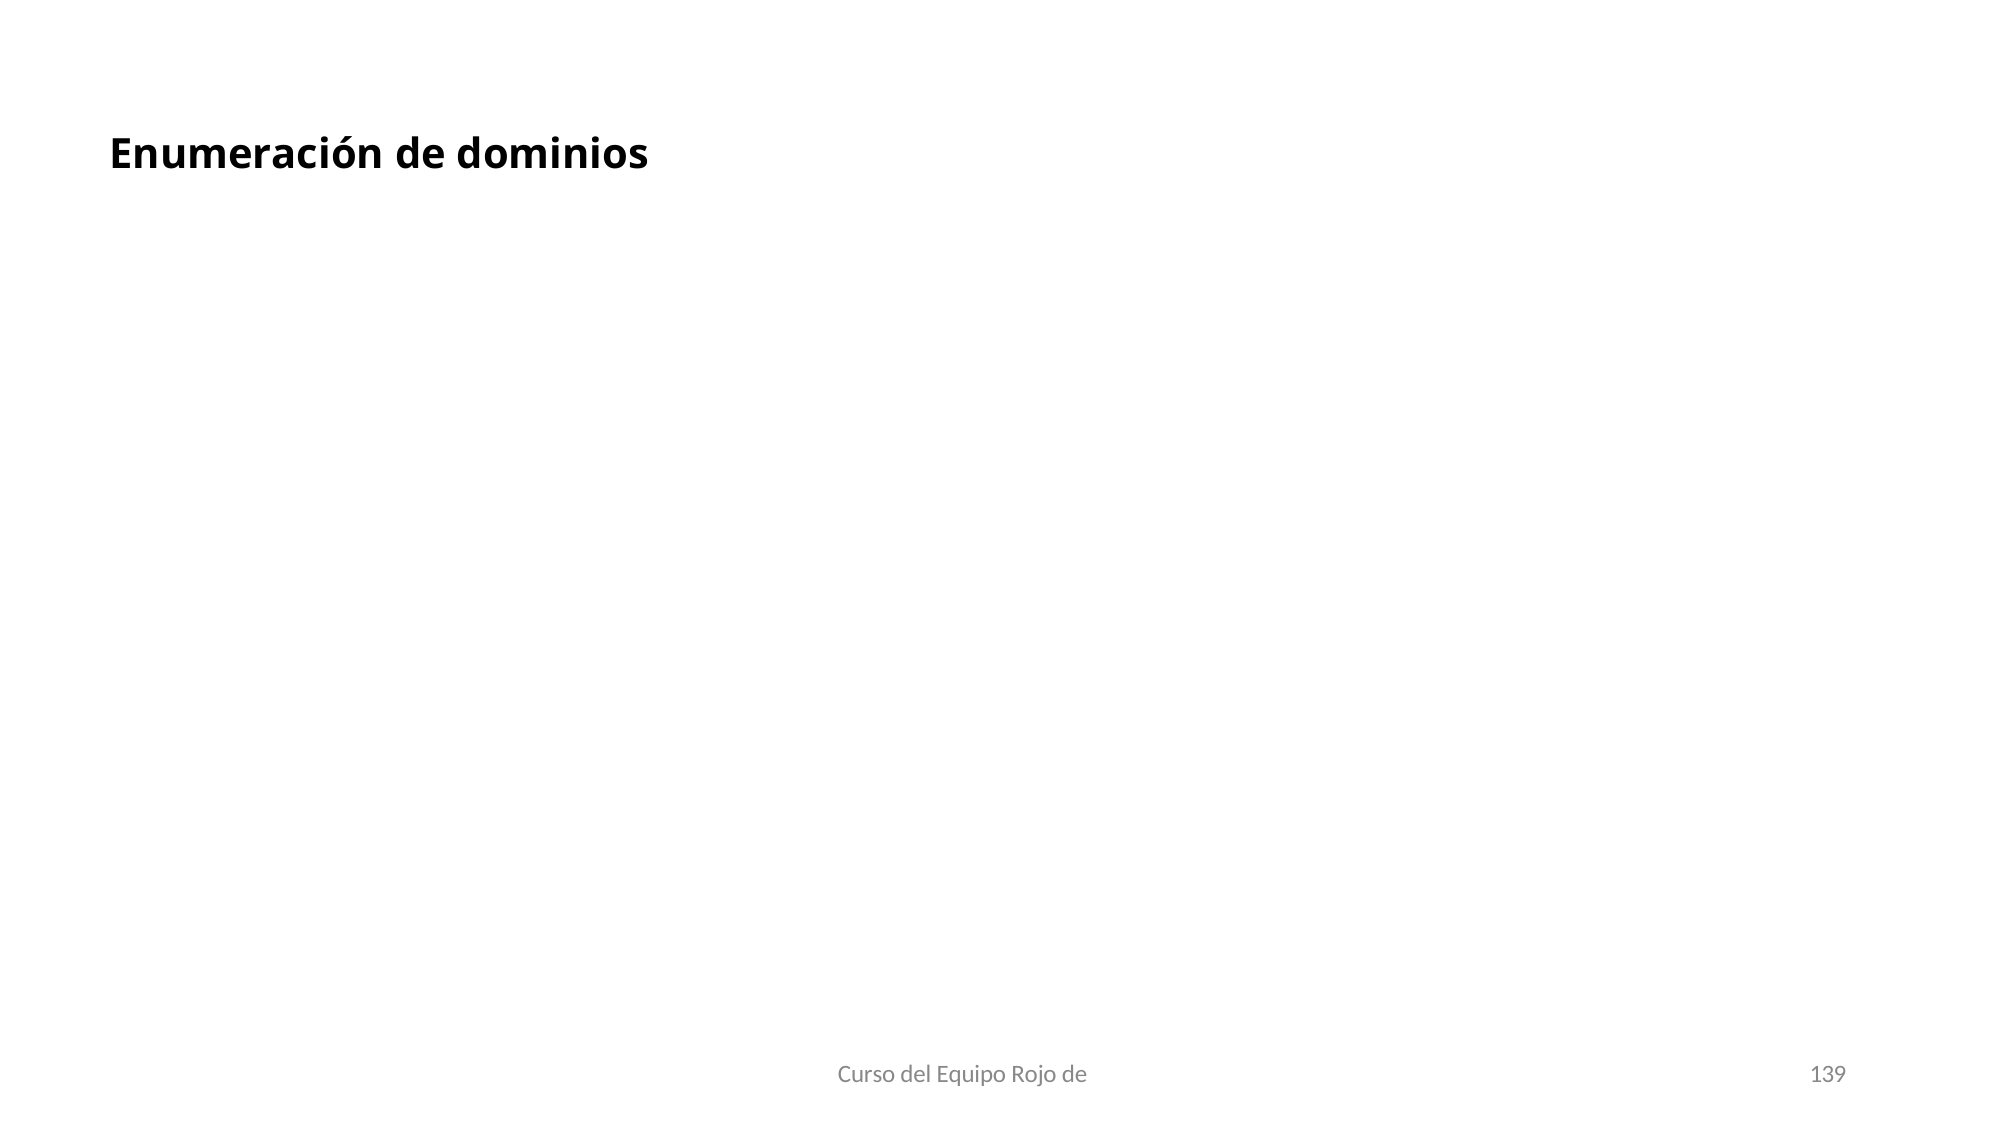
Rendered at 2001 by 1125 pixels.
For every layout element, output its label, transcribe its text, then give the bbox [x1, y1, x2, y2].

subtitle Enumeración de dominios [109, 114, 2000, 182]
